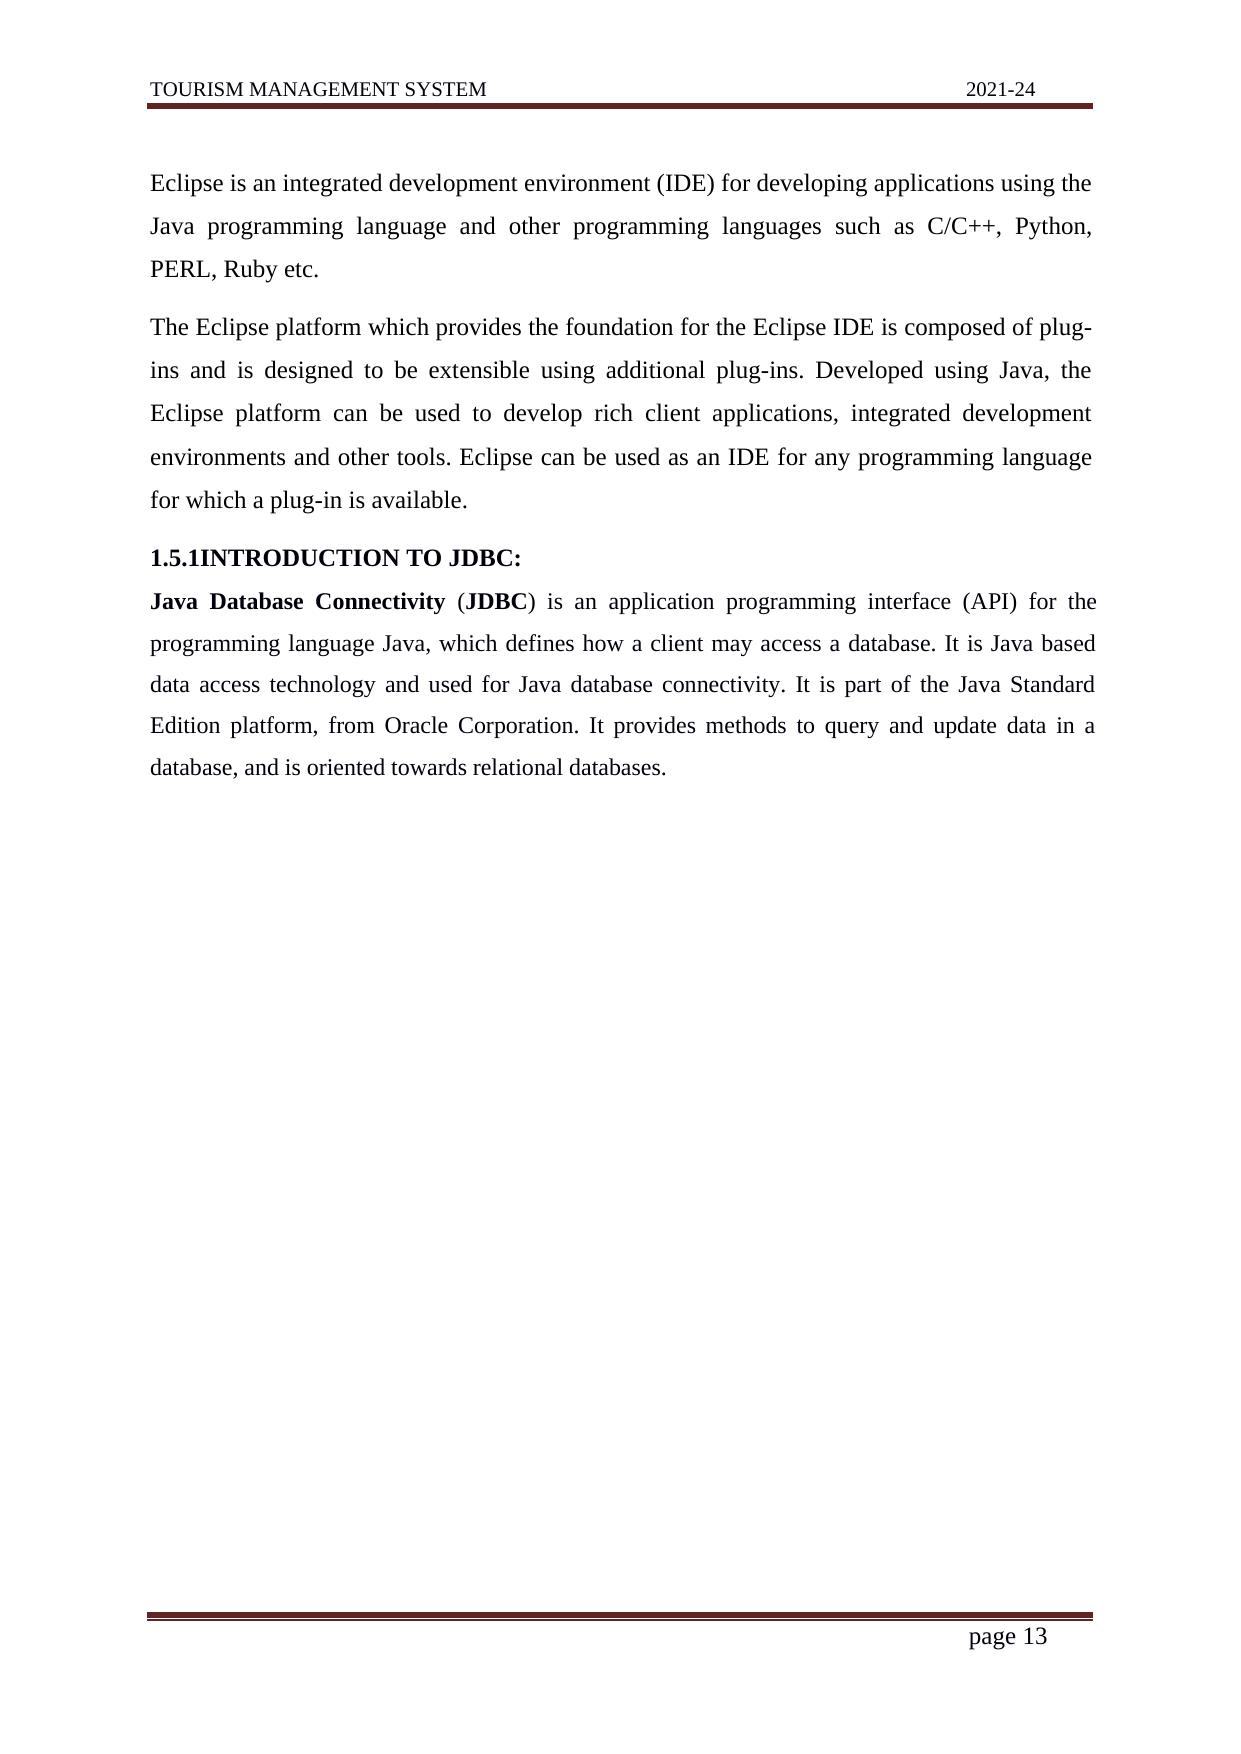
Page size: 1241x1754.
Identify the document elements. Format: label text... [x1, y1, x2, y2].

text 1.5.1INTRODUCTION TO JDBC: [150, 543, 1098, 572]
text Java Database Connectivity (JDBC) is an application programming interface (API) for the programming language Java, which defines how a client may access a database. It is Java based data access technology and used for Java database connectivity. It is part of the Java Standard Edition platform, from Oracle Corporation. It provides methods to query and update data in a database, and is oriented towards relational databases. [150, 587, 1098, 780]
text Eclipse is an integrated development environment (IDE) for developing applications using the Java programming language and other programming languages such as C/C++, Python, PERL, Ruby etc. [150, 168, 1093, 283]
text The Eclipse platform which provides the foundation for the Eclipse IDE is composed of plug-ins and is designed to be extensible using additional plug-ins. Developed using Java, the Eclipse platform can be used to develop rich client applications, integrated development environments and other tools. Eclipse can be used as an IDE for any programming language for which a plug-in is available. [150, 312, 1093, 513]
